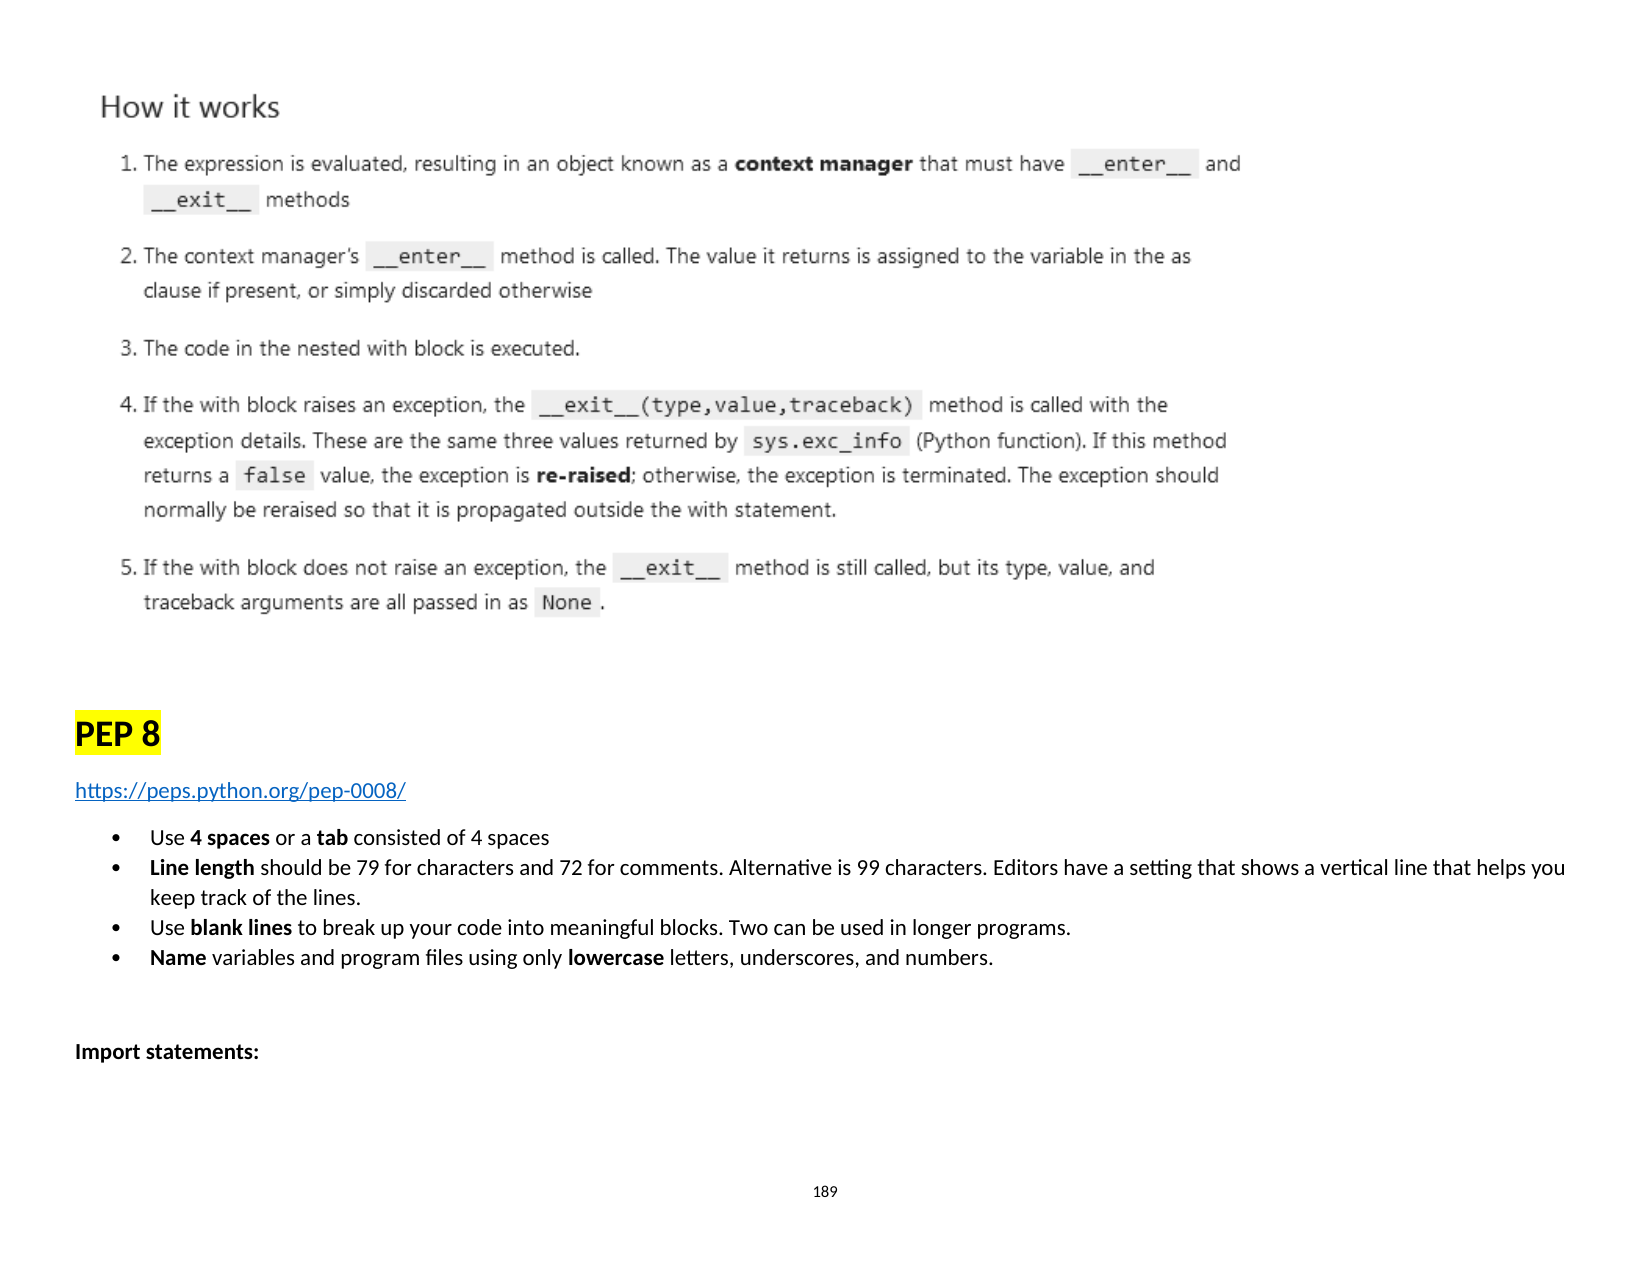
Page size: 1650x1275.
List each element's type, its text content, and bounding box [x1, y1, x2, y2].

picture [75, 75, 1276, 644]
list Use 4 spaces or a tab consisted of 4 spaces [112, 823, 1575, 851]
text Import statements: [75, 1037, 1575, 1065]
list Line length should be 79 for characters and 72 for comments. Alternative is 99 characters. Editors have a setting that shows a vertical line that helps you keep track of the lines. [112, 853, 1575, 911]
list Use blank lines to break up your code into meaningful blocks. Two can be used in longer programs. [112, 913, 1575, 941]
list Name variables and program files using only lowercase letters, underscores, and numbers. [112, 943, 1575, 971]
text PEP 8 [75, 709, 1575, 755]
text https://peps.python.org/pep-0008/ [75, 776, 1575, 804]
